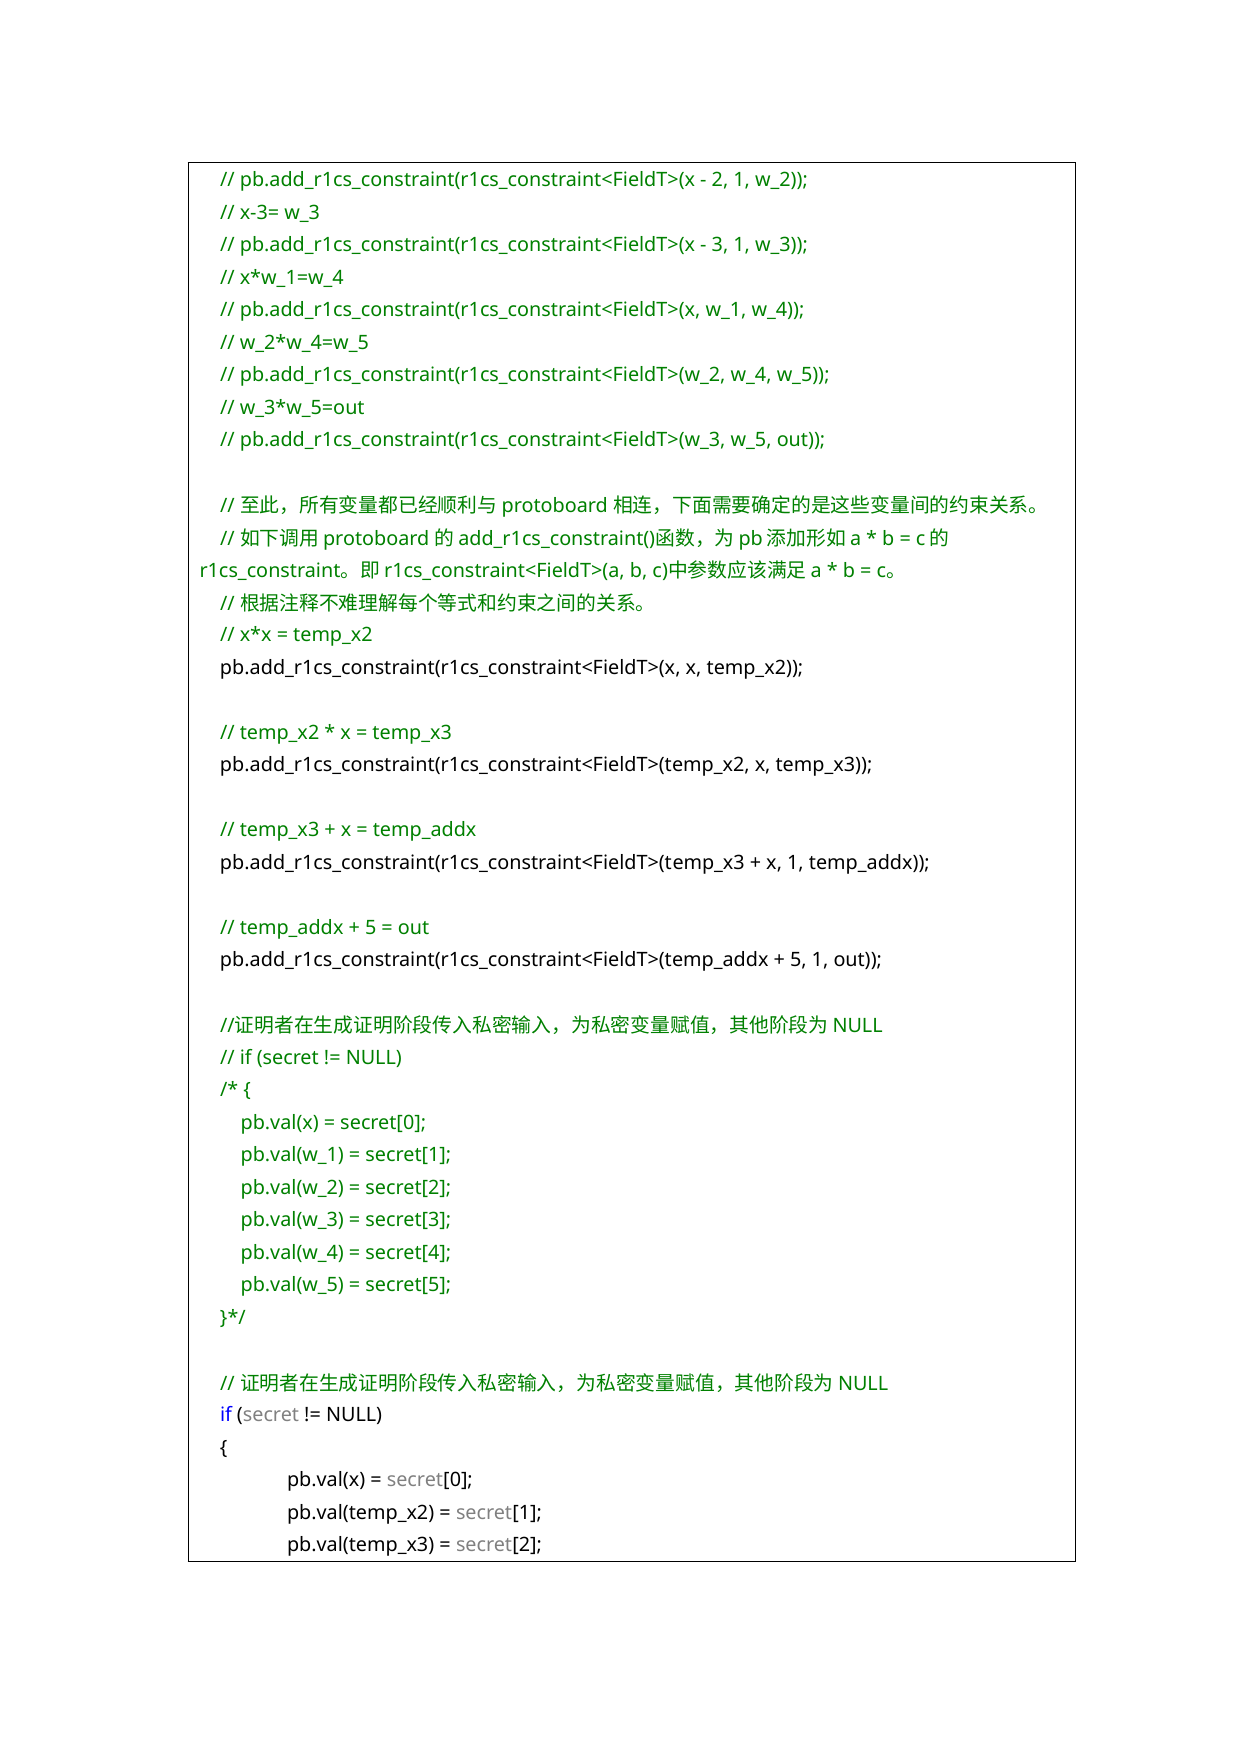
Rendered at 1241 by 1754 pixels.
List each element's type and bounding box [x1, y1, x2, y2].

table_header [189, 163, 1075, 1561]
